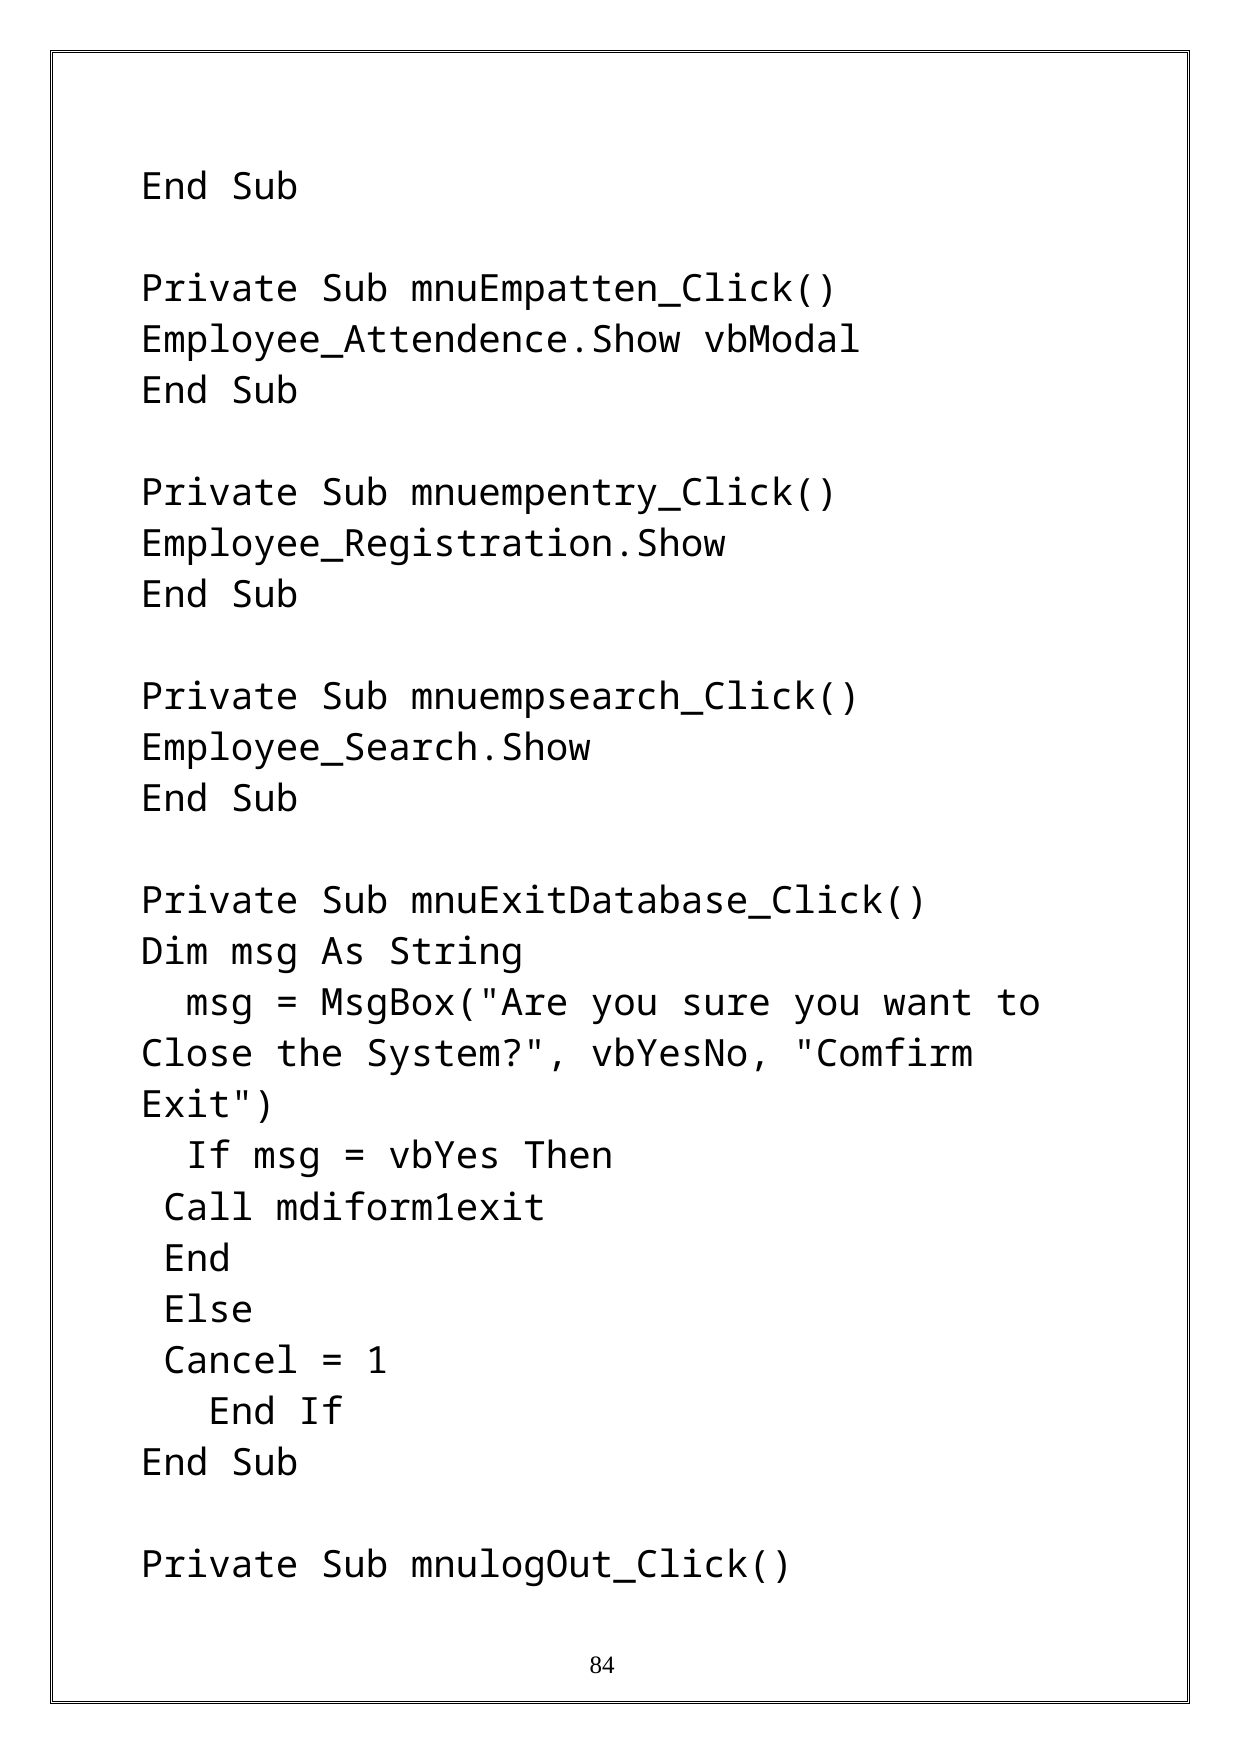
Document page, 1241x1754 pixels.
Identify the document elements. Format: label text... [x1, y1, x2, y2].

text End Sub [141, 159, 1063, 210]
text Private Sub mnuempsearch_Click() [141, 669, 1063, 720]
text Private Sub mnuEmpatten_Click() [141, 261, 1063, 312]
text End Sub [141, 567, 1063, 618]
text End Sub [141, 1435, 1063, 1486]
text Call mdiform1exit [141, 1180, 1063, 1231]
text Else [141, 1282, 1063, 1333]
text End [141, 1231, 1063, 1282]
text Cancel = 1 [141, 1333, 1063, 1384]
text End Sub [141, 771, 1063, 822]
text If msg = vbYes Then [141, 1129, 1063, 1180]
text Private Sub mnuExitDatabase_Click() [141, 873, 1063, 924]
text Employee_Search.Show [141, 720, 1063, 771]
text Private Sub mnuempentry_Click() [141, 465, 1063, 516]
text Private Sub mnulogOut_Click() [141, 1537, 1063, 1588]
text End If [141, 1384, 1063, 1435]
text End Sub [141, 363, 1063, 414]
text msg = MsgBox("Are you sure you want to Close the System?", vbYesNo, "Comfirm Exit") [141, 976, 1063, 1129]
text Employee_Attendence.Show vbModal [141, 312, 1063, 363]
text Dim msg As String [141, 924, 1063, 976]
text Employee_Registration.Show [141, 516, 1063, 567]
